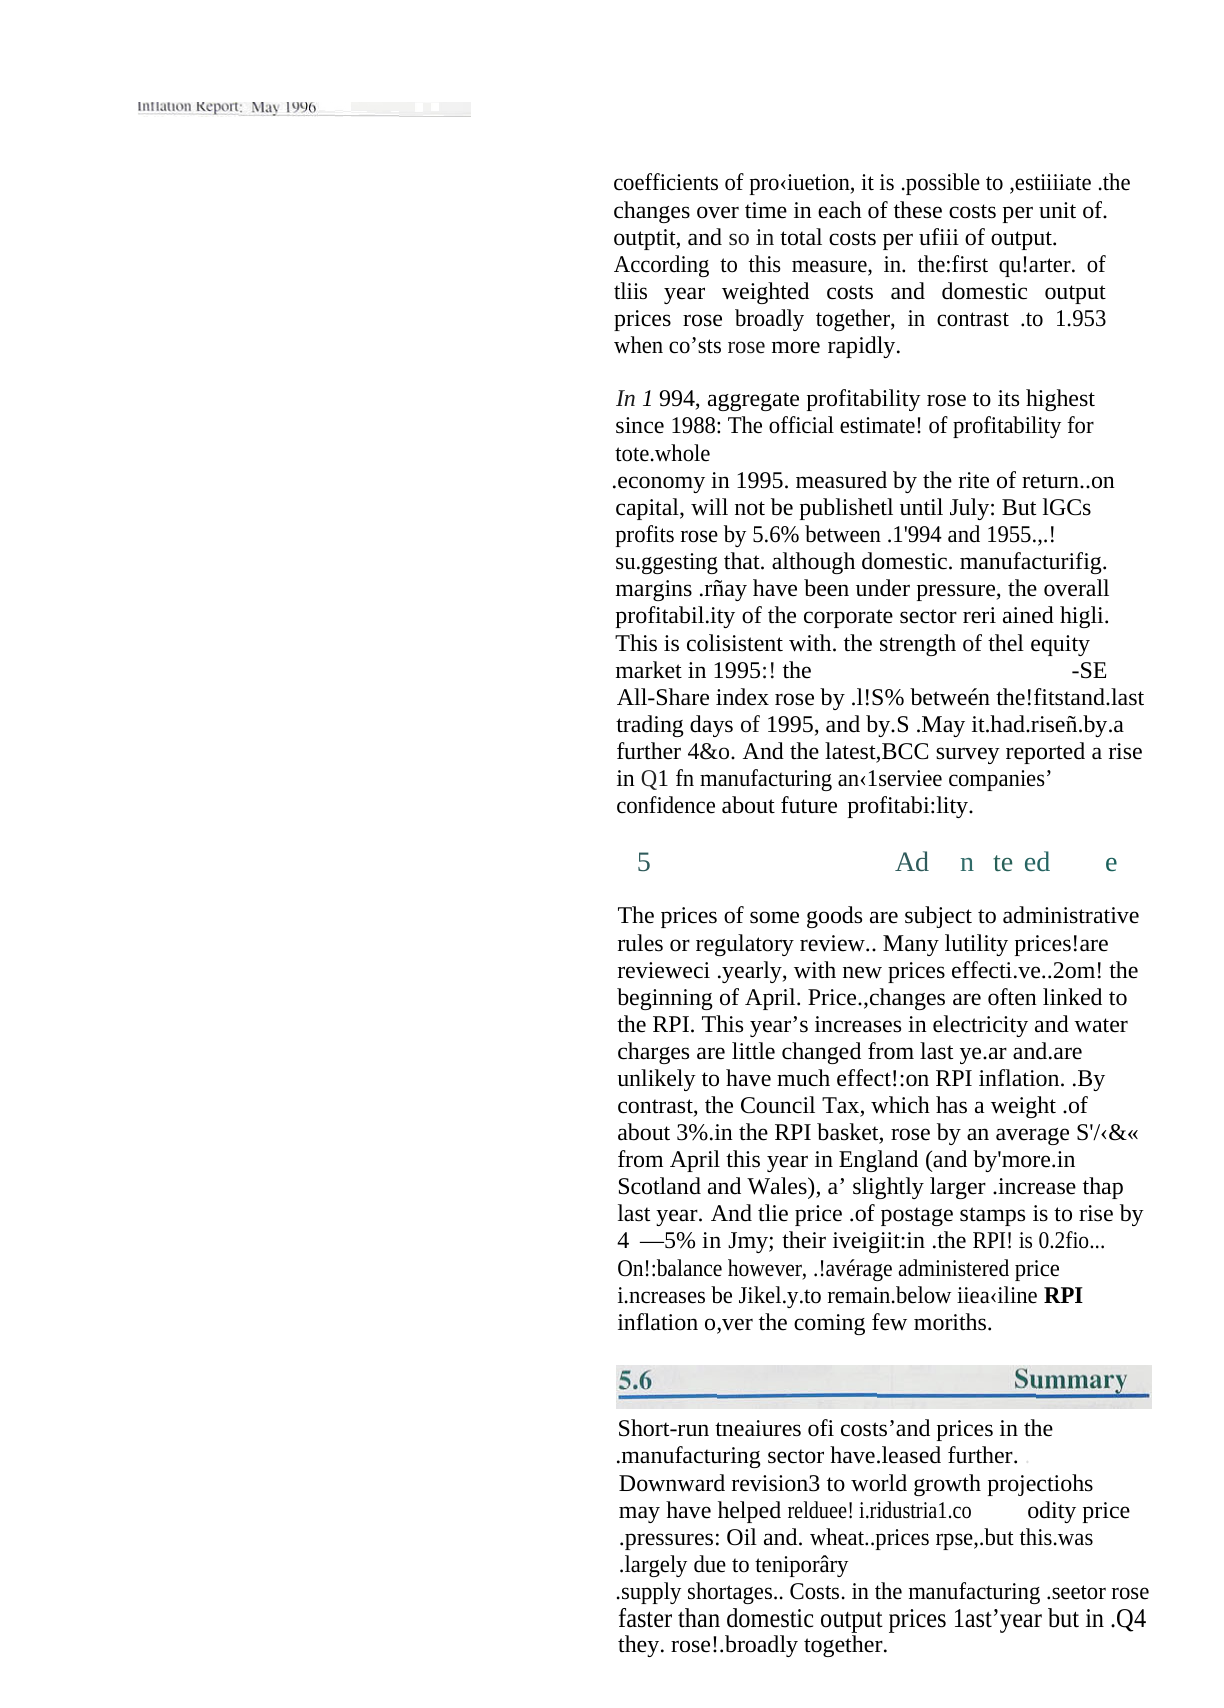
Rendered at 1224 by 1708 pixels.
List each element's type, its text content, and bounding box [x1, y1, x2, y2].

text .economy in 1995. measured by the rite of return..on capital, will not be publishetl until July: But lGCs profits rose by 5.6% between .1'994 and 1955.,.!su.ggesting that. although domestic. manufacturifig. margins .rñay have been under pressure, the overall profitabil.ity of the corporate sector reri ained higli. This is colisistent with. the strength of thel equity market in 1995:! the -SE [611, 467, 1142, 683]
picture [616, 1365, 1152, 1409]
text All-Share index rose by .l!S% betweén the!fitstand.last trading days of 1995, and by.S .May it.had.riseñ.by.a further 4&o. And the latest,BCC survey reported a rise in Q1 fn manufacturing an‹1serviee companies’ confidence about future profitabi:lity. [616, 683, 1147, 819]
text coefficients of pro‹iuetion, it is .possible to ,estiiiiate .the changes over time in each of these costs per unit of. outptit, and so in total costs per ufiii of output. [613, 169, 1135, 250]
text .supply shortages.. Costs. in the manufacturing .seetor rose faster than domestic output prices 1ast’year but in .Q4 they. rose!.broadly together. [615, 1579, 1163, 1658]
subtitle 5 Ad n te ed e [637, 845, 1163, 877]
text The prices of some goods are subject to administrative rules or regulatory review.. Many lutility prices!are revieweci .yearly, with new prices effecti.ve..2om! the beginning of April. Price.,changes are often linked to the RPI. This year’s increases in electricity and water charges are little changed from last ye.ar and.are unlikely to have much effect!:on RPI inflation. .By contrast, the Council Tax, which has a weight .of about 3%.in the RPI basket, rose by an average S'/‹&« from April this year in England (and by'more.in Scotland and Wales), a’ slightly larger .increase thap last year. And tlie price .of postage stamps is to rise by 4 —5% in Jmy; their iveigiit:in .the RPI! is 0.2fio... On!:balance however, .!avérage administered price i.ncreases be Jikel.y.to remain.below iiea‹iline RPI inflation o,ver the coming few moriths. [617, 902, 1147, 1335]
picture [137, 102, 471, 117]
text According to this measure, in. the:first qu!arter. of tliis year weighted costs and domestic output prices rose broadly together, in contrast .to 1.953 when co’sts rose more rapidly. [614, 250, 1106, 359]
text .manufacturing sector have.leased further. . Downward revision3 to world growth projectiohs may have helped relduee! i.ridustria1.co odity price .pressures: Oil and. wheat..prices rpse,.but this.was .largely due to teniporâry [615, 1442, 1134, 1578]
text In 1 994, aggregate profitability rose to its highest since 1988: The official estimate! of profitability for tote.whole [615, 384, 1142, 467]
